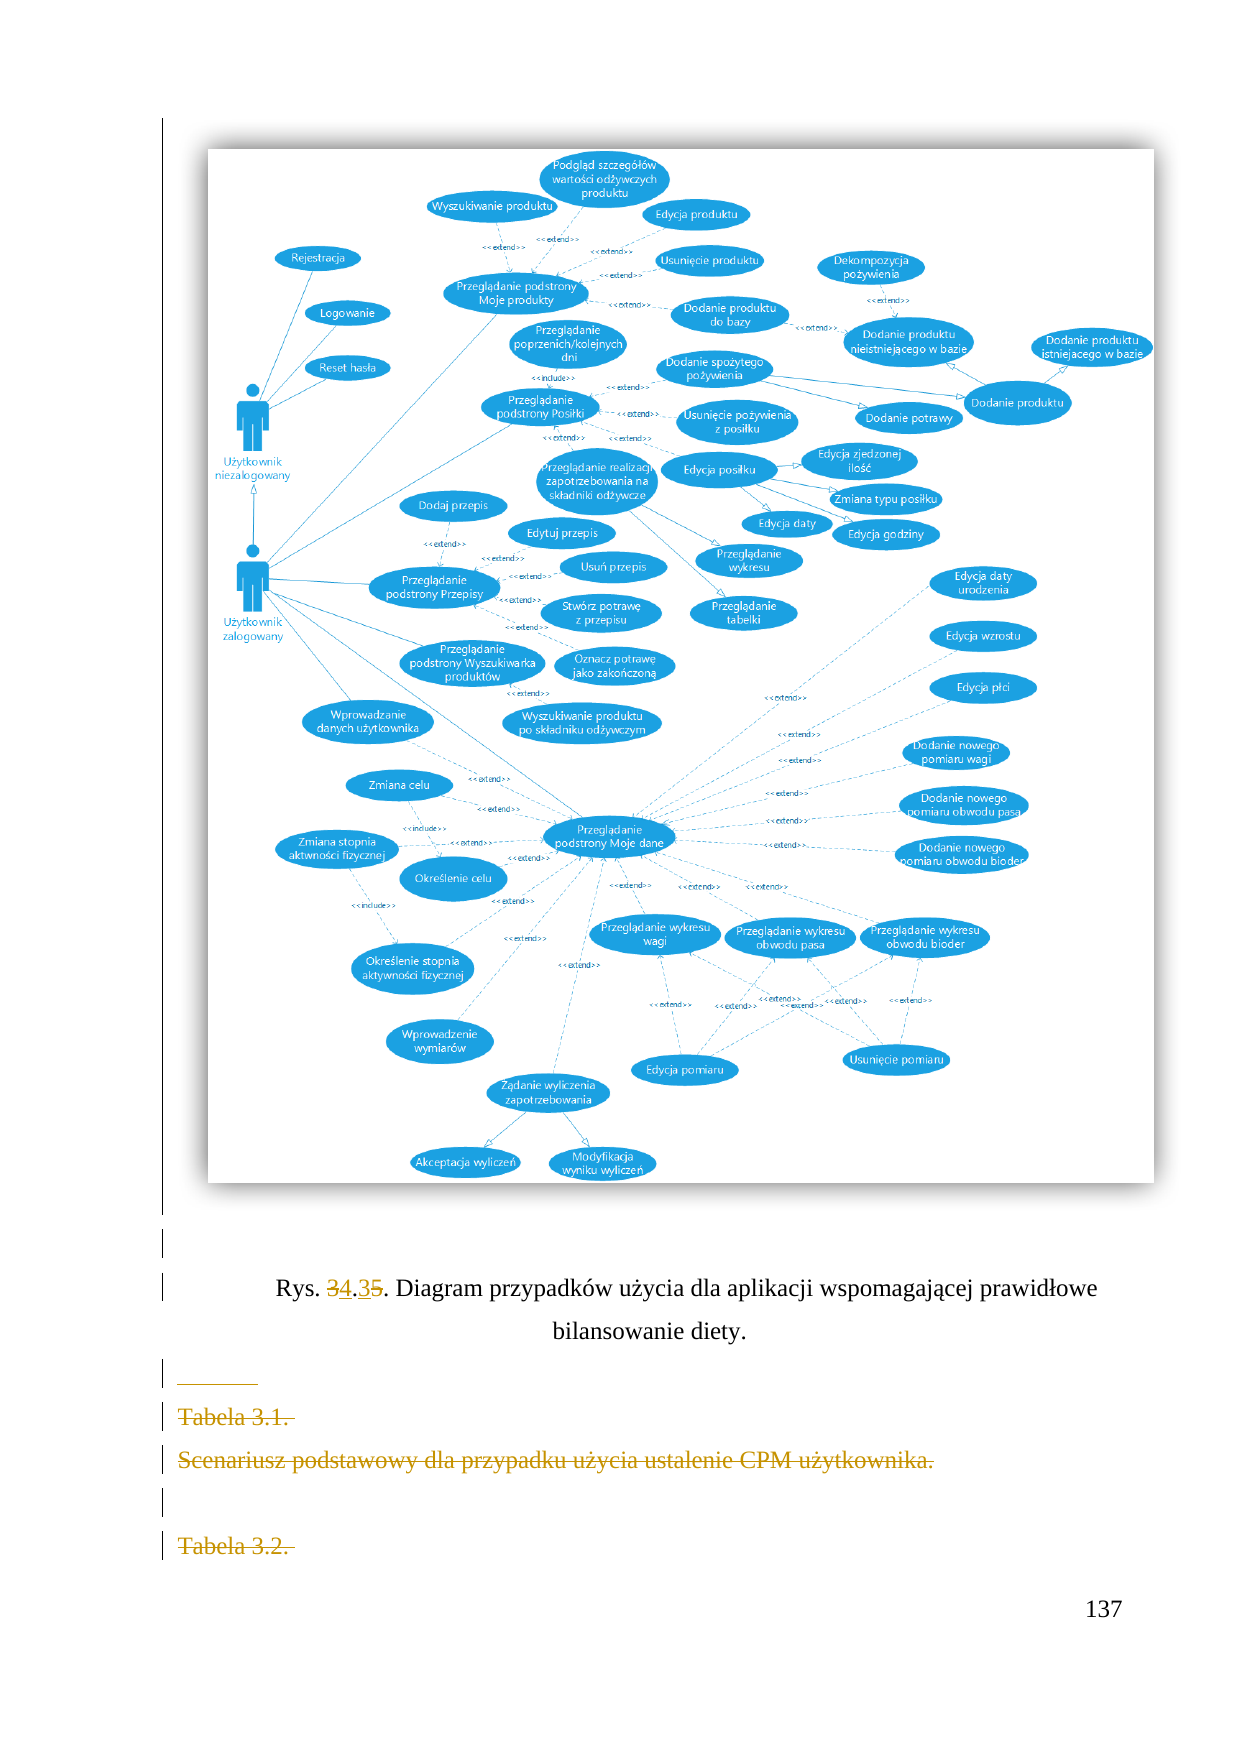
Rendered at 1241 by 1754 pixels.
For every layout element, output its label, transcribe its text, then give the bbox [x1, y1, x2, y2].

text Rys. .. Diagram przypadków użycia dla aplikacji wspomagającej prawidłowe bilansowanie diety. [177, 1273, 1122, 1344]
picture [208, 149, 1154, 1183]
